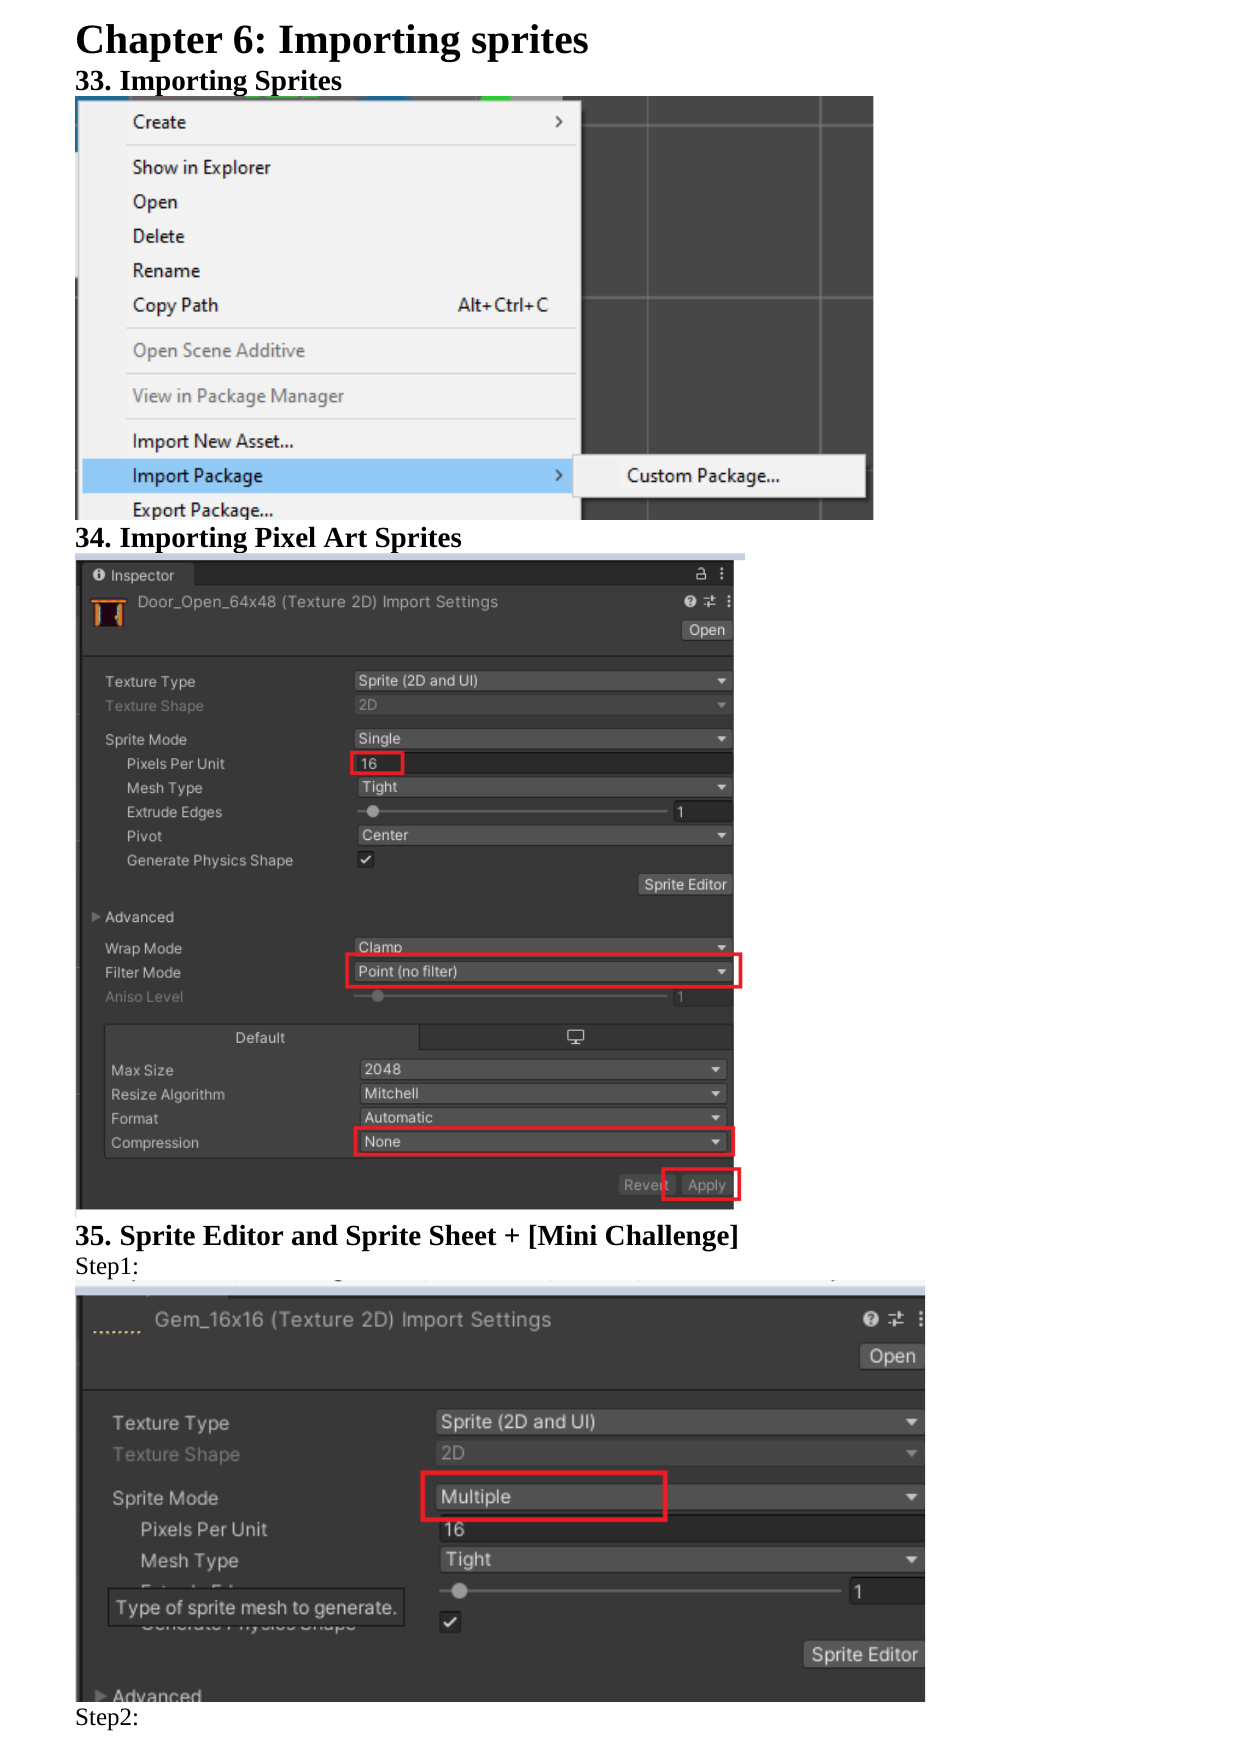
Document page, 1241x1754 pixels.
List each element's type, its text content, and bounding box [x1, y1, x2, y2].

picture [75, 1280, 926, 1702]
subtitle Chapter 6: Importing sprites [75, 15, 1165, 63]
subtitle Importing Pixel Art Sprites [75, 520, 1165, 553]
picture [75, 96, 874, 520]
text Step1: [75, 1251, 1165, 1280]
picture [75, 553, 746, 1218]
subtitle Importing Sprites [75, 63, 1165, 96]
text Step2: [75, 1702, 1165, 1731]
subtitle Sprite Editor and Sprite Sheet + [Mini Challenge] [75, 1218, 1165, 1251]
